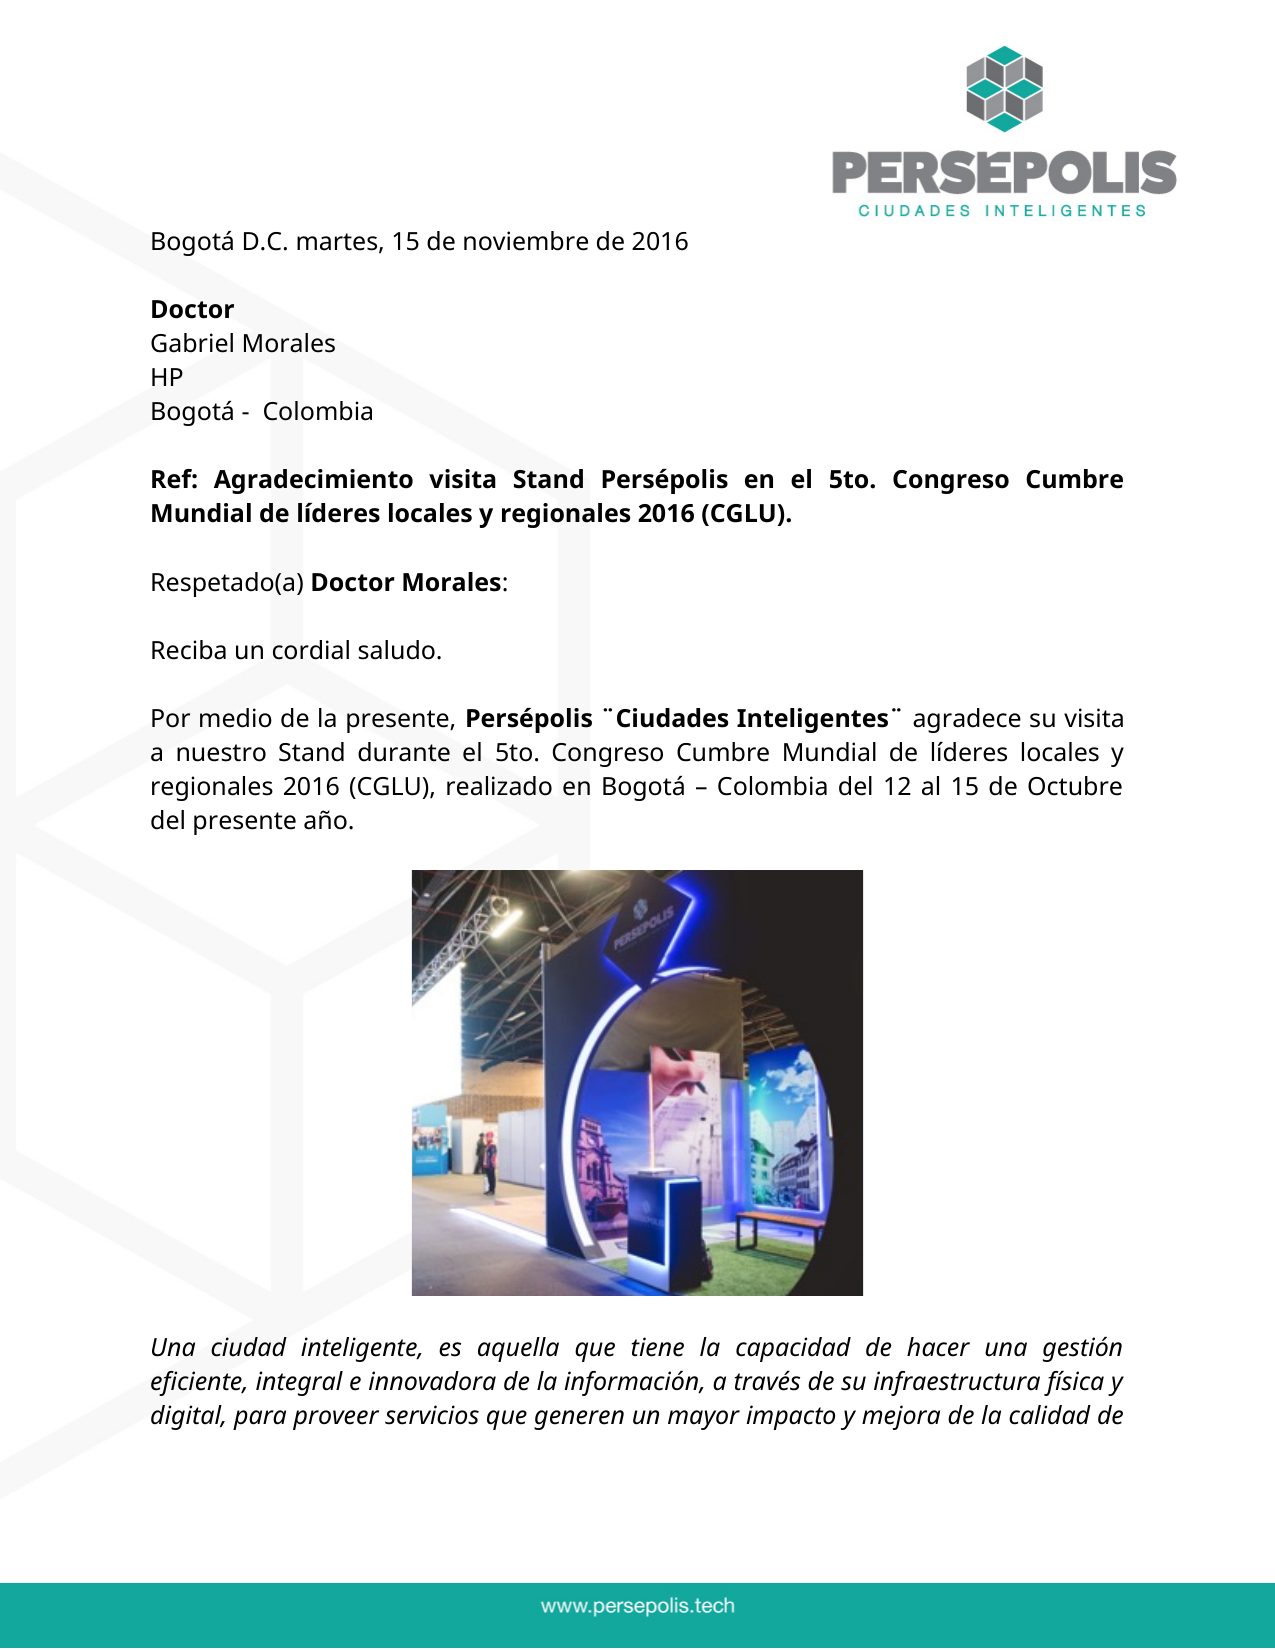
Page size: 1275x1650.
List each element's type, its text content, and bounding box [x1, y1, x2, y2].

text Bogotá - Colombia [150, 394, 1125, 428]
text Respetado(a) Doctor Morales: [150, 564, 1125, 598]
text Ref: Agradecimiento visita Stand Persépolis en el 5to. Congreso Cumbre Mundial de líderes locales y regionales 2016 (CGLU). [150, 462, 1125, 530]
text Bogotá D.C. martes, 15 de noviembre de 2016 [150, 224, 1125, 258]
text Doctor [150, 292, 1125, 326]
text Reciba un cordial saludo. [150, 632, 1125, 666]
text Por medio de la presente, Persépolis ¨Ciudades Inteligentes¨ agradece su visita a nuestro Stand durante el 5to. Congreso Cumbre Mundial de líderes locales y regionales 2016 (CGLU), realizado en Bogotá – Colombia del 12 al 15 de Octubre del presente año. [150, 701, 1125, 837]
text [150, 1330, 1125, 1432]
text Gabriel Morales [150, 326, 1125, 360]
text HP [150, 360, 1125, 394]
picture [0, 0, 1275, 1648]
